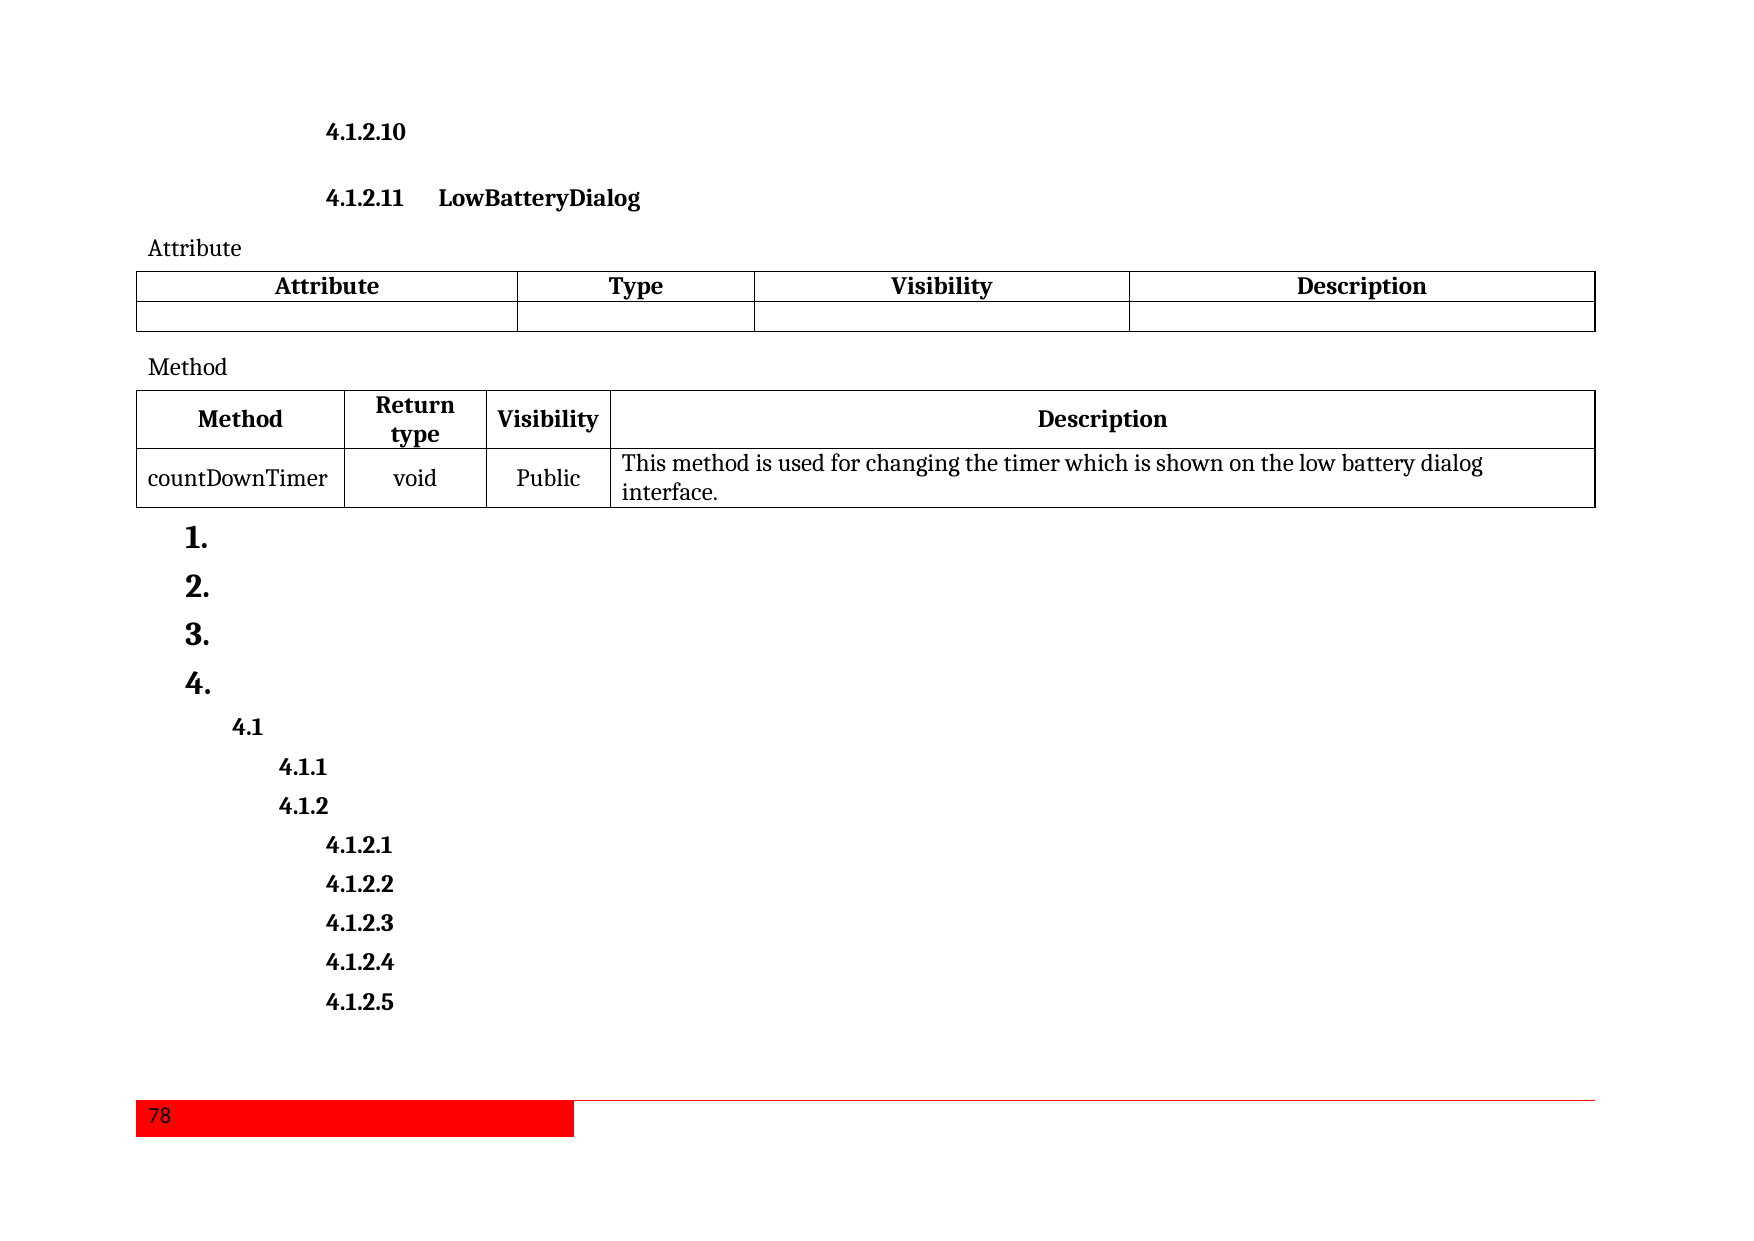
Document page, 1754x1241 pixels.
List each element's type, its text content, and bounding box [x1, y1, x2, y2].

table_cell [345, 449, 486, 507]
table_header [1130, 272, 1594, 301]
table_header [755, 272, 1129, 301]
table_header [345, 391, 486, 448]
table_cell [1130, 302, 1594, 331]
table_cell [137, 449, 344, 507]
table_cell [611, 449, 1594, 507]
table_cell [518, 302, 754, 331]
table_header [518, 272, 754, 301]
subtitle Attribute [148, 234, 1606, 263]
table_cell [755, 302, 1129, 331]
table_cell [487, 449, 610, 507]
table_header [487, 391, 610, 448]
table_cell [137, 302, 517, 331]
subtitle LowBatteryDialog [326, 184, 1606, 213]
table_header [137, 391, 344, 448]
subtitle Method [148, 353, 1606, 381]
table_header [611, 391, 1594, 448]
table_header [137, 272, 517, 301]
